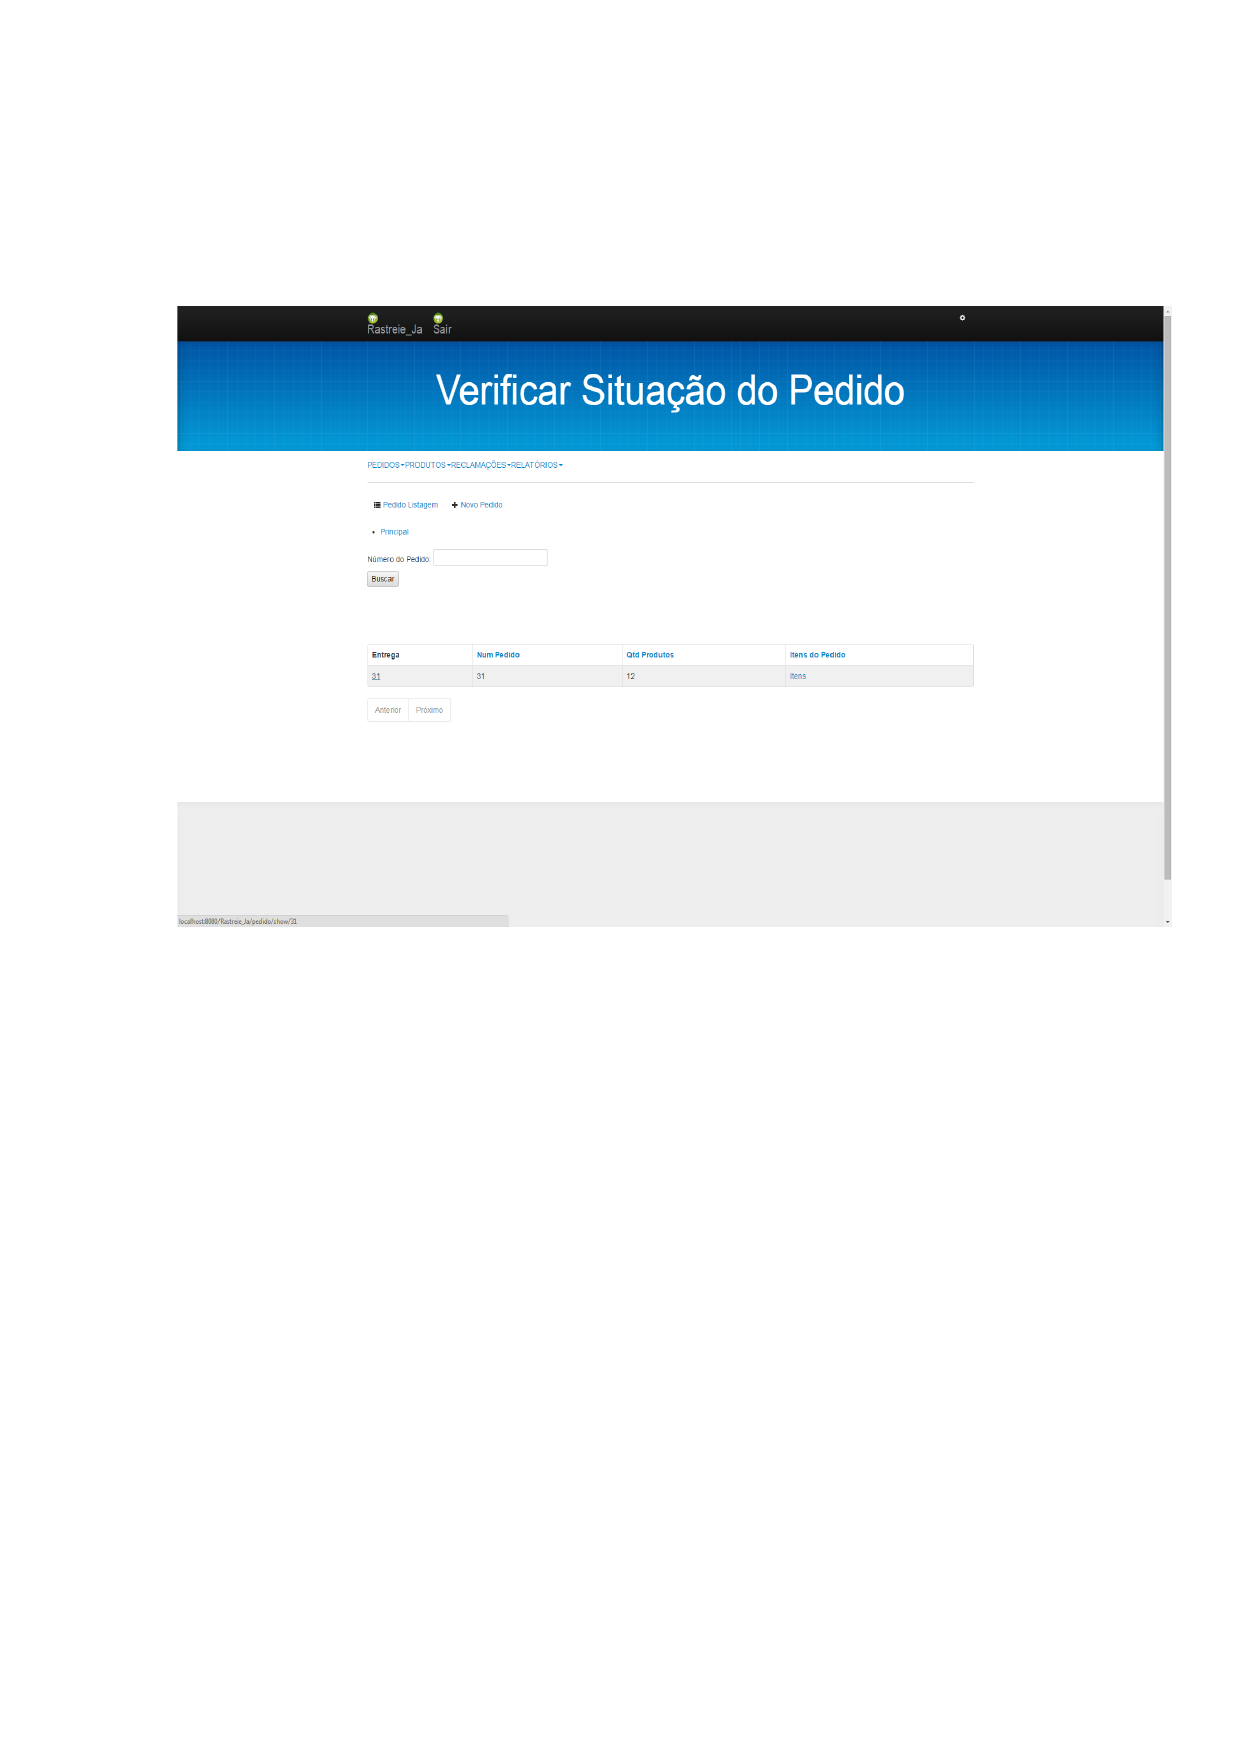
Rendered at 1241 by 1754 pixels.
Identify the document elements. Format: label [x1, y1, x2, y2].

picture [177, 306, 1172, 927]
